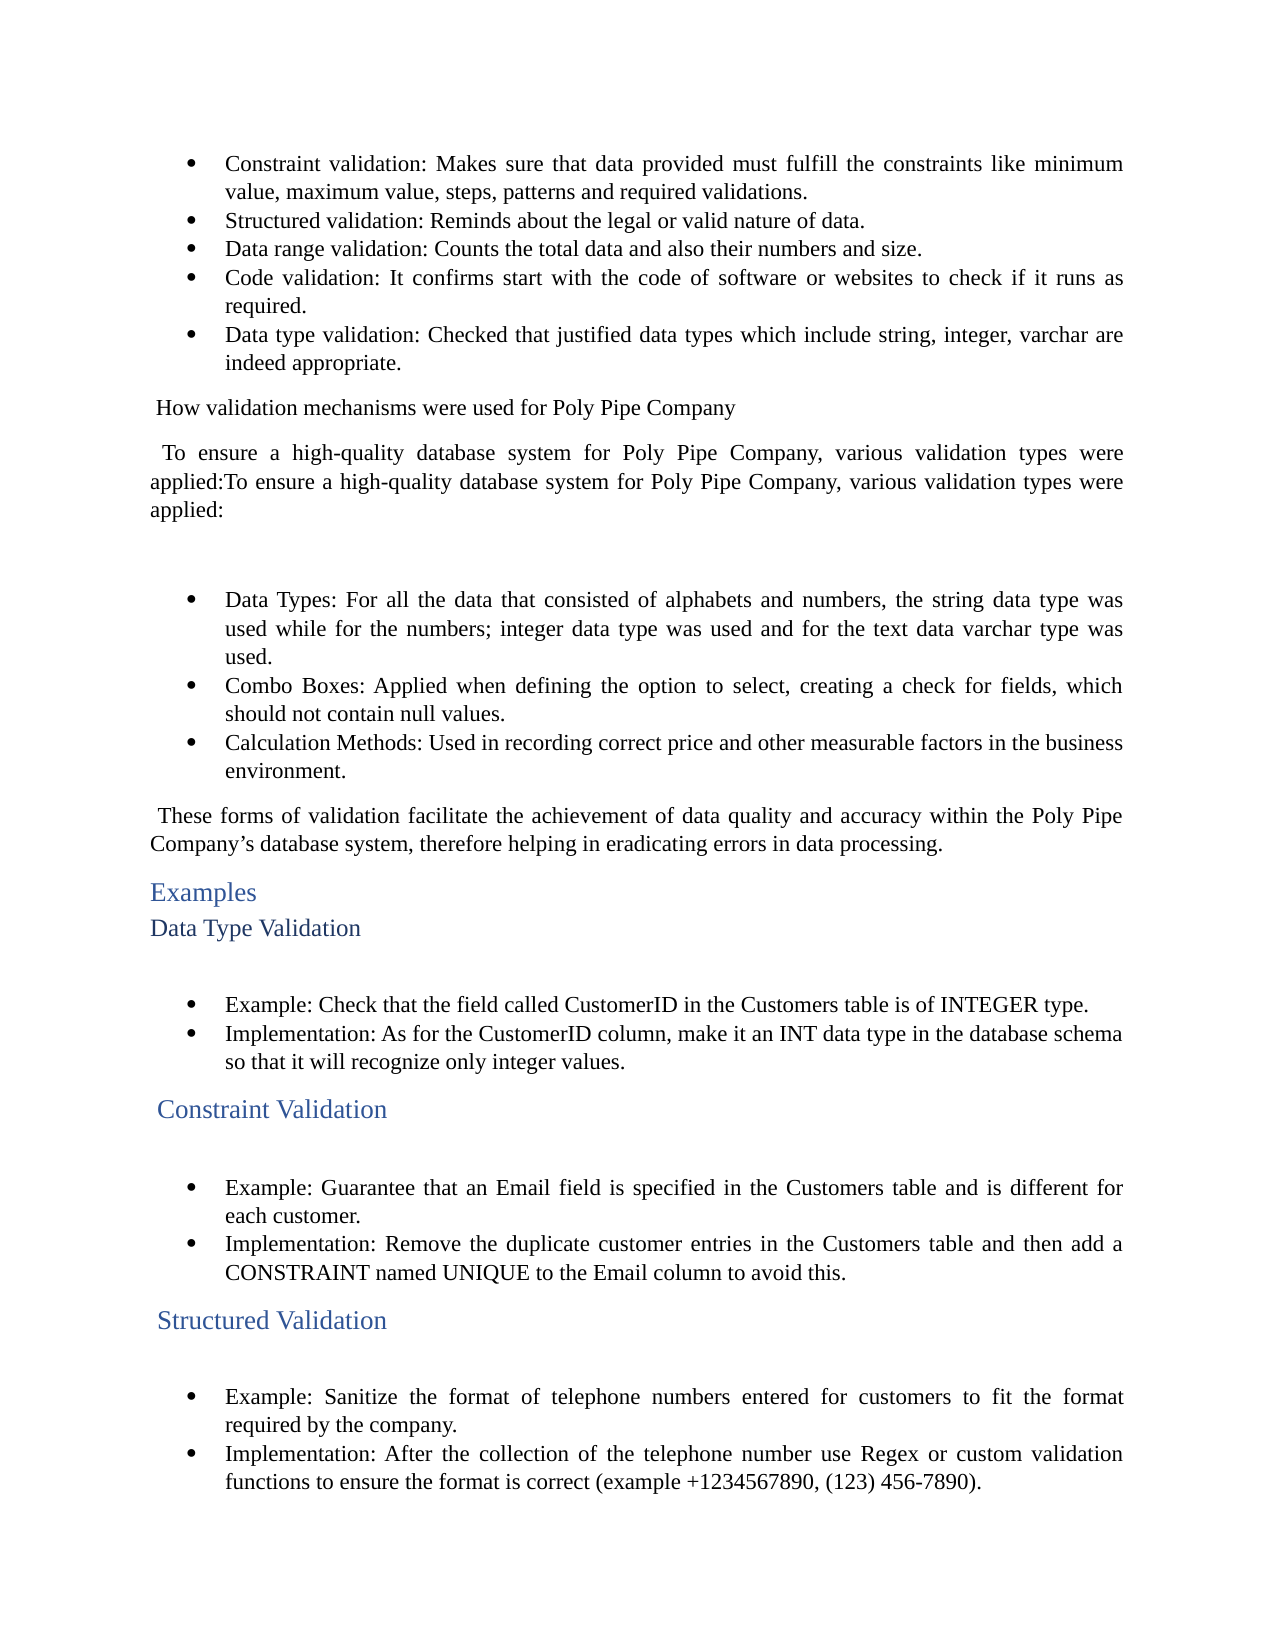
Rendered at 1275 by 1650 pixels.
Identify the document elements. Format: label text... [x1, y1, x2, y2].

list Example: Sanitize the format of telephone numbers entered for customers to fit the format required by the company. [187, 1383, 1125, 1437]
list Implementation: Remove the duplicate customer entries in the Customers table and then add a CONSTRAINT named UNIQUE to the Email column to avoid this. [187, 1231, 1125, 1285]
list Calculation Methods: Used in recording correct price and other measurable factors in the business environment. [187, 728, 1125, 783]
subtitle Examples [150, 876, 1125, 907]
list Implementation: After the collection of the telephone number use Regex or custom validation functions to ensure the format is correct (example +1234567890, (123) 456-7890). [187, 1439, 1125, 1494]
list Constraint validation: Makes sure that data provided must fulfill the constraints like minimum value, maximum value, steps, patterns and required validations. [187, 150, 1125, 205]
list Structured validation: Reminds about the legal or valid nature of data. [187, 207, 1125, 233]
text These forms of validation facilitate the achievement of data quality and accuracy within the Poly Pipe Company’s database system, therefore helping in eradicating errors in data processing. [150, 802, 1125, 857]
subtitle Constraint Validation [150, 1093, 1125, 1124]
subtitle Data Type Validation [150, 913, 1125, 942]
text To ensure a high-quality database system for Poly Pipe Company, various validation types were applied:To ensure a high-quality database system for Poly Pipe Company, various validation types were applied: [150, 439, 1125, 522]
list Data range validation: Counts the total data and also their numbers and size. [187, 235, 1125, 262]
list Code validation: It confirms start with the code of software or websites to check if it runs as required. [187, 264, 1125, 318]
list Example: Guarantee that an Email field is specified in the Customers table and is different for each customer. [187, 1174, 1125, 1228]
subtitle Structured Validation [150, 1304, 1125, 1335]
list Implementation: As for the CustomerID column, make it an INT data type in the database schema so that it will recognize only integer values. [187, 1020, 1125, 1074]
list Data type validation: Checked that justified data types which include string, integer, varchar are indeed appropriate. [187, 321, 1125, 375]
list Data Types: For all the data that consisted of alphabets and numbers, the string data type was used while for the numbers; integer data type was used and for the text data varchar type was used. [187, 586, 1125, 669]
list Example: Check that the field called CustomerID in the Customers table is of INTEGER type. [187, 991, 1125, 1018]
text How validation mechanisms were used for Poly Pipe Company [150, 394, 1125, 421]
list Combo Boxes: Applied when defining the option to select, creating a check for fields, which should not contain null values. [187, 672, 1125, 726]
